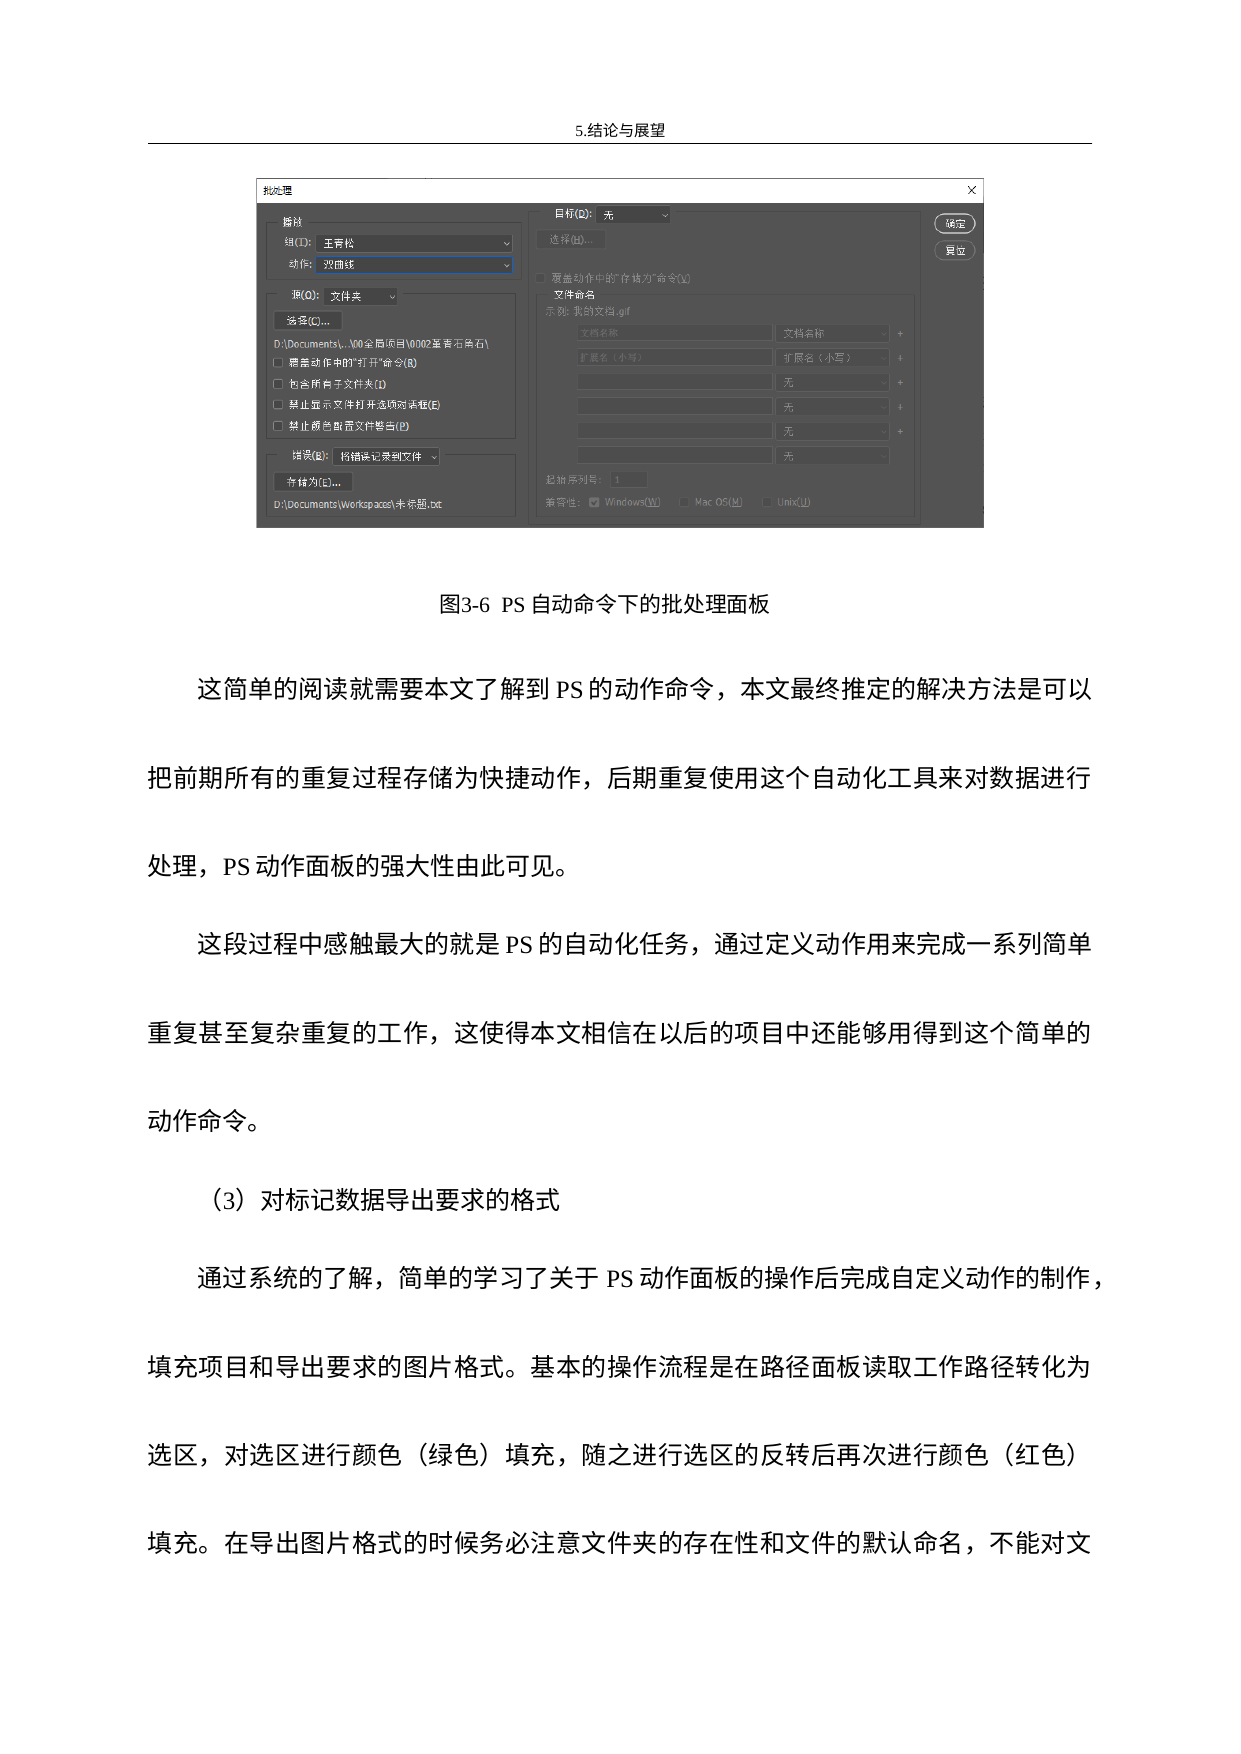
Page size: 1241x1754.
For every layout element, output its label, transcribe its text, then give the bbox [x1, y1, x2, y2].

text 这段过程中感触最大的就是PS的自动化任务，通过定义动作用来完成一系列简单重复甚至复杂重复的工作，这使得本文相信在以后的项目中还能够用得到这个简单的动作命令。 [148, 909, 1092, 1153]
text 这简单的阅读就需要本文了解到PS的动作命令，本文最终推定的解决方法是可以把前期所有的重复过程存储为快捷动作，后期重复使用这个自动化工具来对数据进行处理，PS动作面板的强大性由此可见。 [148, 654, 1092, 898]
picture [256, 178, 984, 528]
text PS自动命令下的批处理面板 [148, 586, 1092, 620]
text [148, 1243, 1092, 1576]
text （3）对标记数据导出要求的格式 [148, 1164, 1092, 1232]
